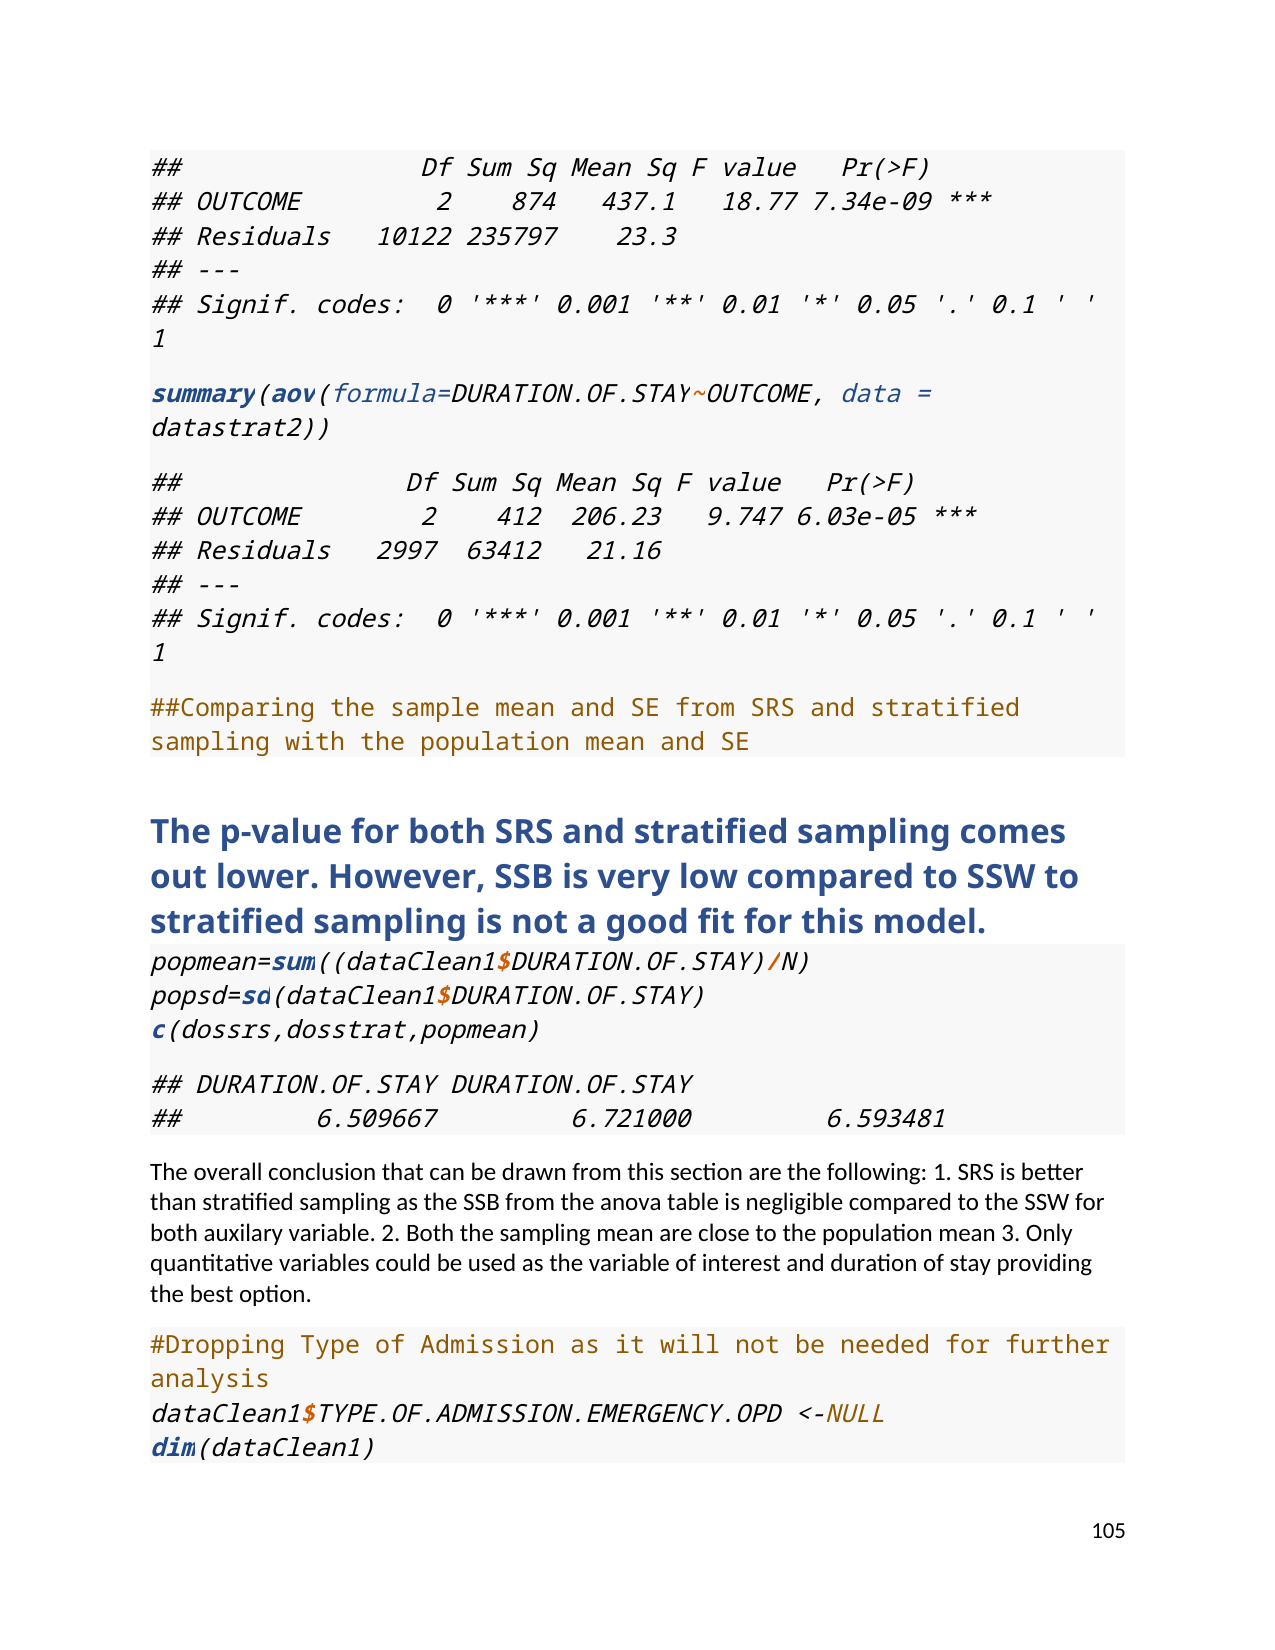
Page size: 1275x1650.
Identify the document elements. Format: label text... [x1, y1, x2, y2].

subtitle The p-value for both SRS and stratified sampling comes out lower. However, SSB is very low compared to SSW to stratified sampling is not a good fit for this model. [150, 807, 1125, 944]
text ## Df Sum Sq Mean Sq F value Pr(>F) ## OUTCOME 2 412 206.23 9.747 6.03e-05 *** ## Residuals 2997 63412 21.16 ## --- ## Signif. codes: 0 '***' 0.001 '**' 0.01 '*' 0.05 '.' 0.1 ' ' 1 [150, 464, 1125, 668]
text The overall conclusion that can be drawn from this section are the following: 1. SRS is better than stratified sampling as the SSB from the anova table is negligible compared to the SSW for both auxilary variable. 2. Both the sampling mean are close to the population mean 3. Only quantitative variables could be used as the variable of interest and duration of stay providing the best option. [150, 1156, 1125, 1308]
text ## Df Sum Sq Mean Sq F value Pr(>F) ## OUTCOME 2 874 437.1 18.77 7.34e-09 *** ## Residuals 10122 235797 23.3 ## --- ## Signif. codes: 0 '***' 0.001 '**' 0.01 '*' 0.05 '.' 0.1 ' ' 1 [165, 150, 1125, 354]
text summary(aov(formula=DURATION.OF.STAY~OUTCOME, data = datastrat2)) [330, 375, 1125, 443]
text ## DURATION.OF.STAY DURATION.OF.STAY ## 6.509667 6.721000 6.593481 [690, 1067, 1125, 1135]
text popmean=sum((dataClean1$DURATION.OF.STAY)/N) popsd=sd(dataClean1$DURATION.OF.STAY) c(dossrs,dosstrat,popmean) [540, 944, 1125, 1046]
text ##Comparing the sample mean and SE from SRS and stratified sampling with the population mean and SE [150, 689, 1125, 757]
text #Dropping Type of Admission as it will not be needed for further analysis dataClean1$TYPE.OF.ADMISSION.EMERGENCY.OPD <-NULL dim(dataClean1) [270, 1327, 1125, 1463]
